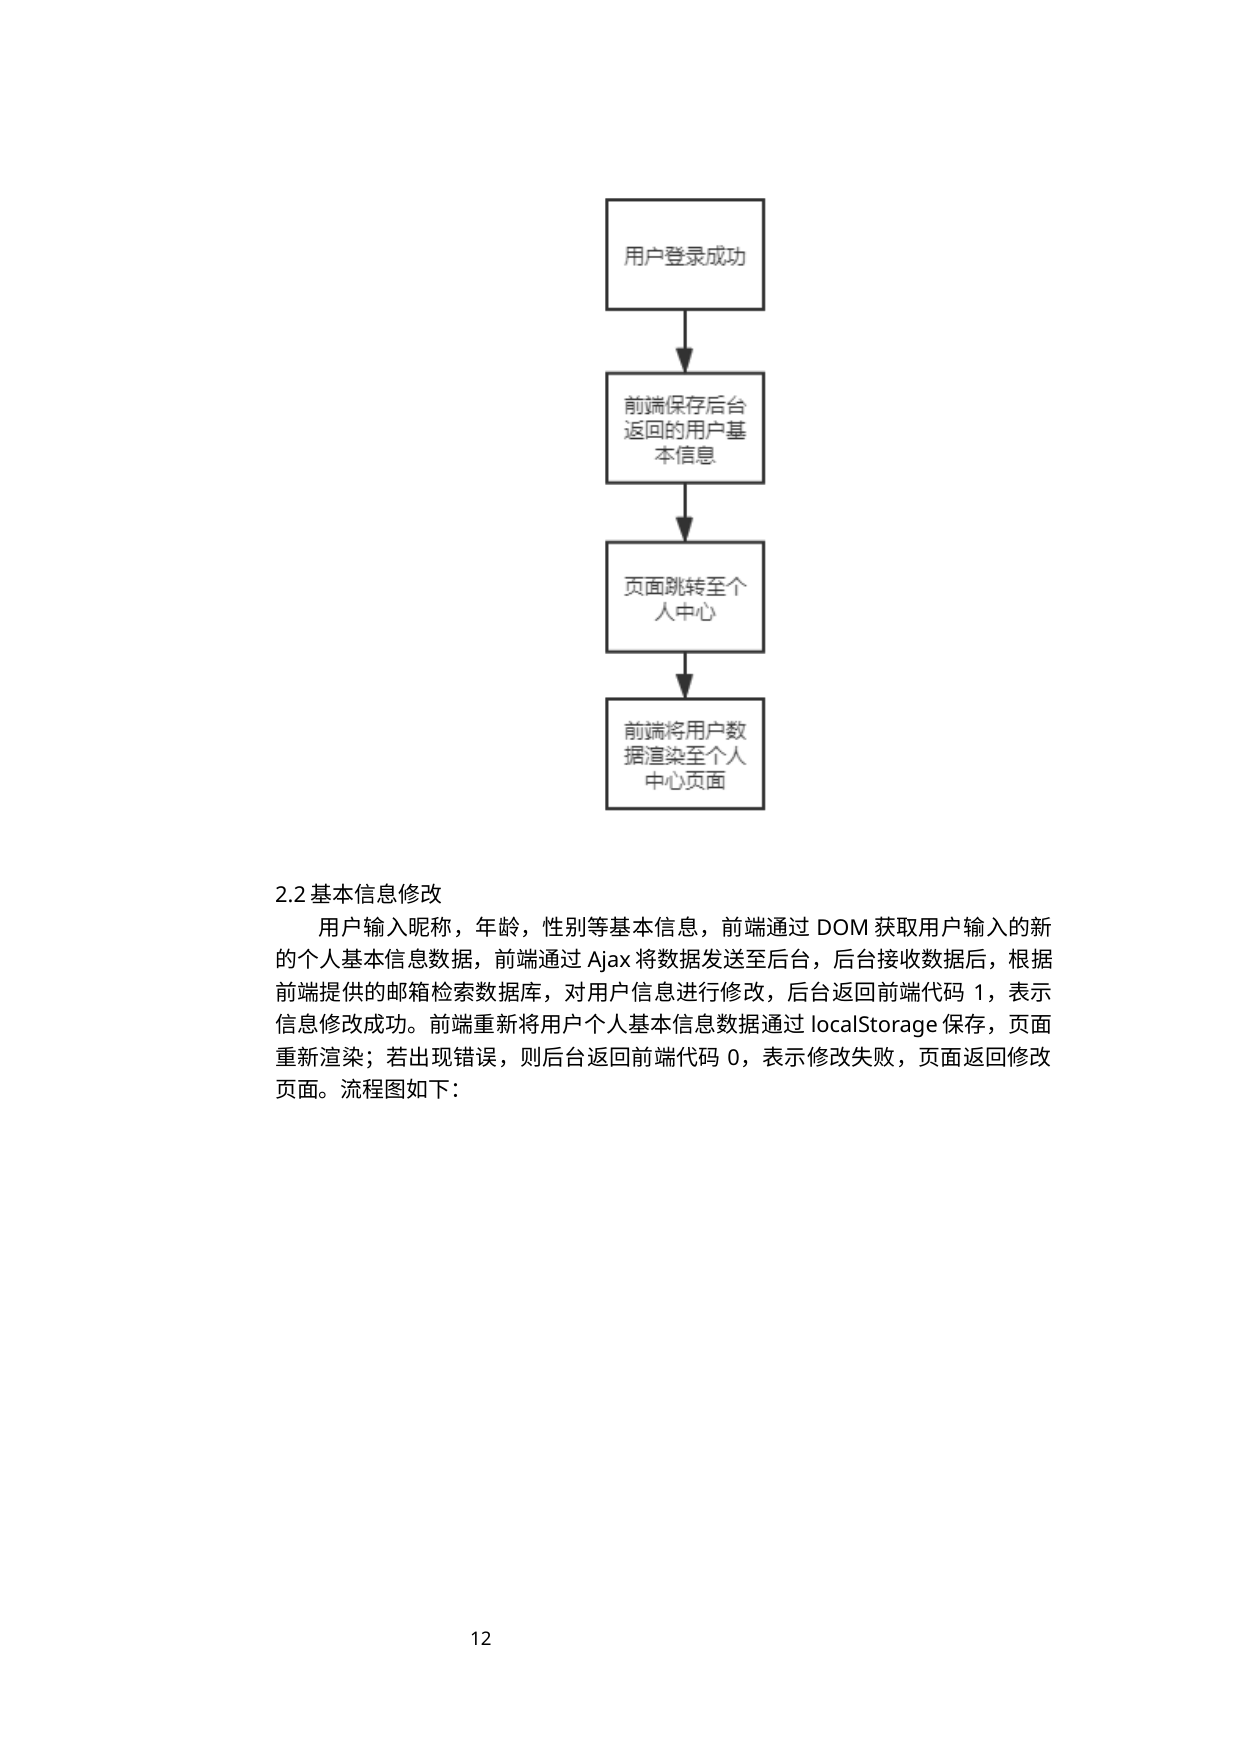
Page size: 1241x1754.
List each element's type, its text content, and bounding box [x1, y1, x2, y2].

list 2.2基本信息修改 [231, 877, 1053, 909]
list 用户输入昵称，年龄，性别等基本信息，前端通过DOM获取用户输入的新的个人基本信息数据，前端通过Ajax将数据发送至后台，后台接收数据后，根据前端提供的邮箱检索数据库，对用户信息进行修改，后台返回前端代码1，表示信息修改成功。前端重新将用户个人基本信息数据通过localStorage保存，页面重新渲染；若出现错误，则后台返回前端代码0，表示修改失败，页面返回修改页面。流程图如下： [275, 909, 1053, 1104]
picture [568, 162, 803, 848]
